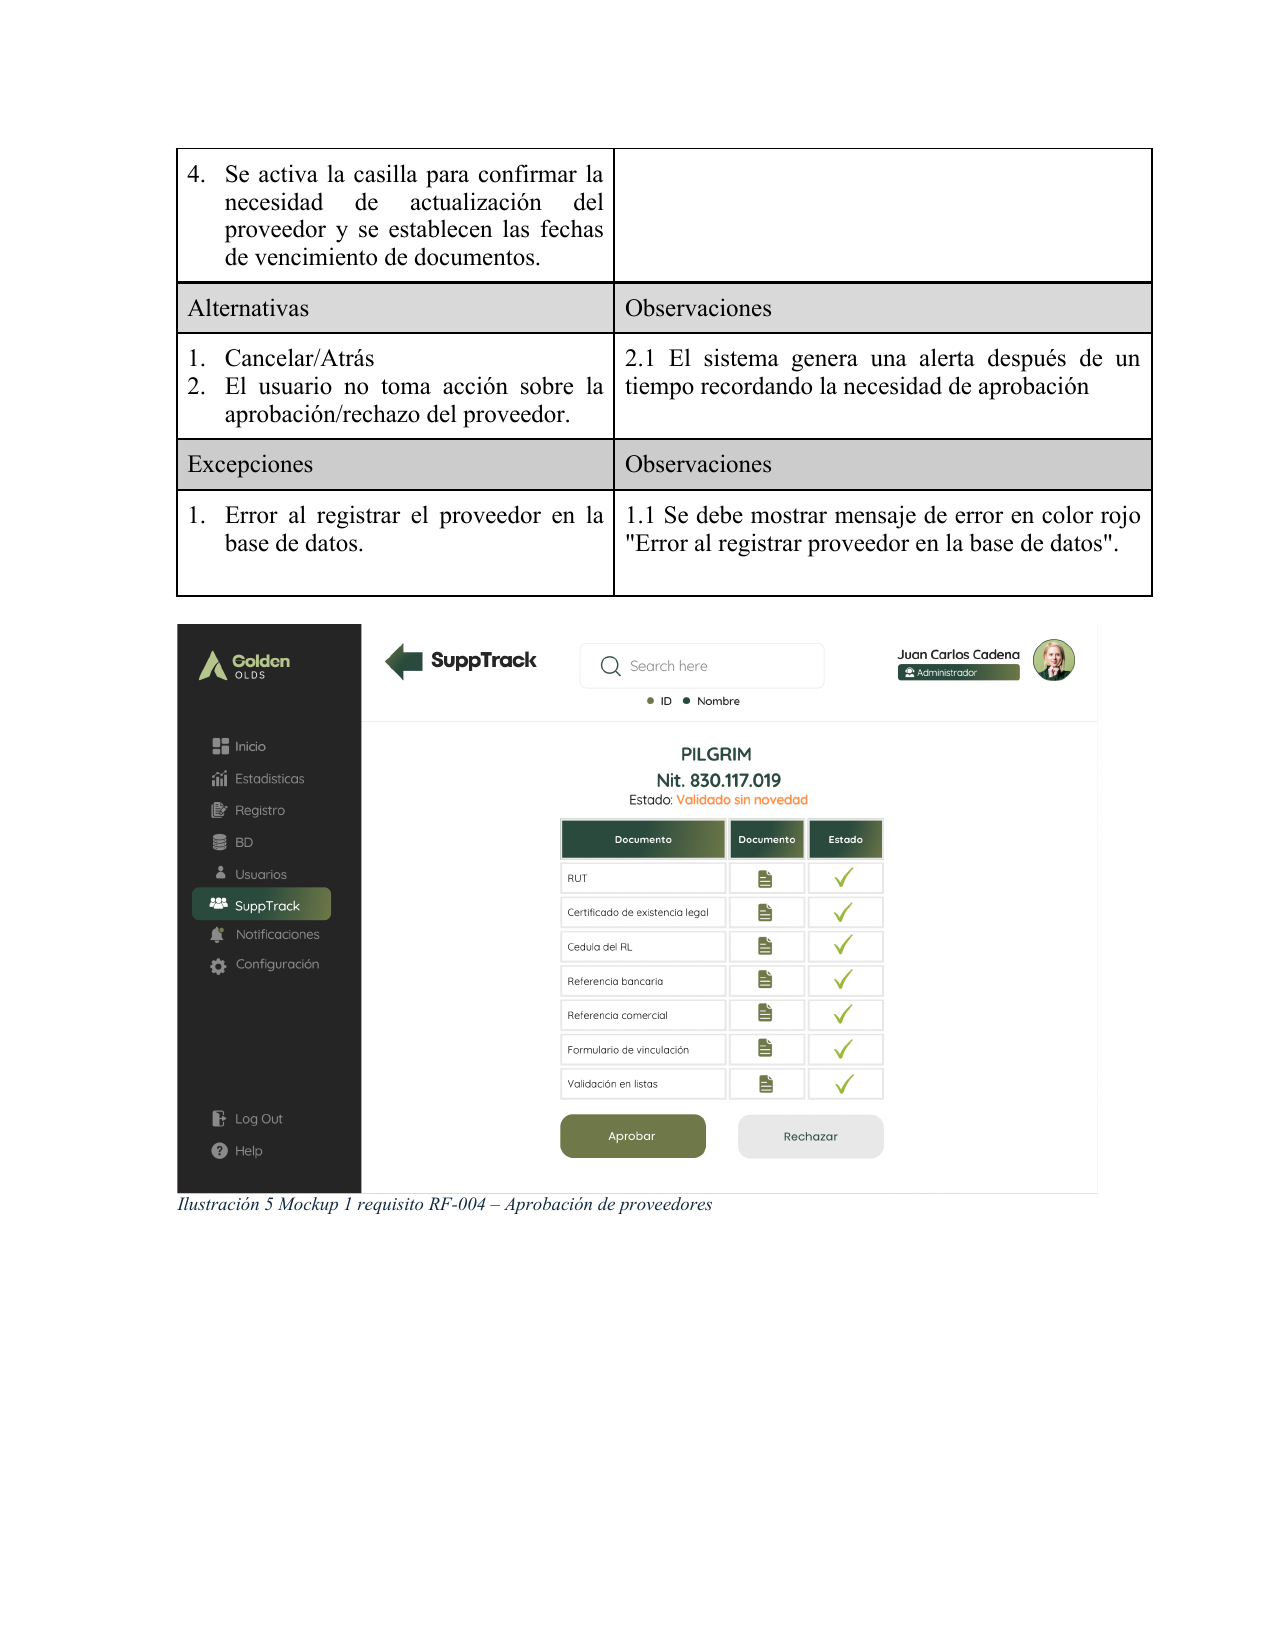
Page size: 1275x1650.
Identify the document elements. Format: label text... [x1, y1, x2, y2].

table_cell Observaciones [615, 284, 1151, 332]
picture [177, 624, 1098, 1194]
table_cell Error al registrar el proveedor en la base de datos. [178, 491, 613, 595]
table_cell Observaciones [615, 440, 1151, 489]
table_cell Alternativas [178, 284, 613, 332]
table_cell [178, 149, 613, 281]
table_cell Excepciones [178, 440, 613, 489]
table_cell 2.1 El sistema genera una alerta después de un tiempo recordando la necesidad de aprobación [615, 334, 1151, 438]
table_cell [615, 149, 1151, 281]
table_cell 1.1 Se debe mostrar mensaje de error en color rojo "Error al registrar proveedor en la base de datos". [615, 491, 1151, 595]
table_cell Cancelar/Atrás El usuario no toma acción sobre la aprobación/rechazo del proveedor. [178, 334, 613, 438]
